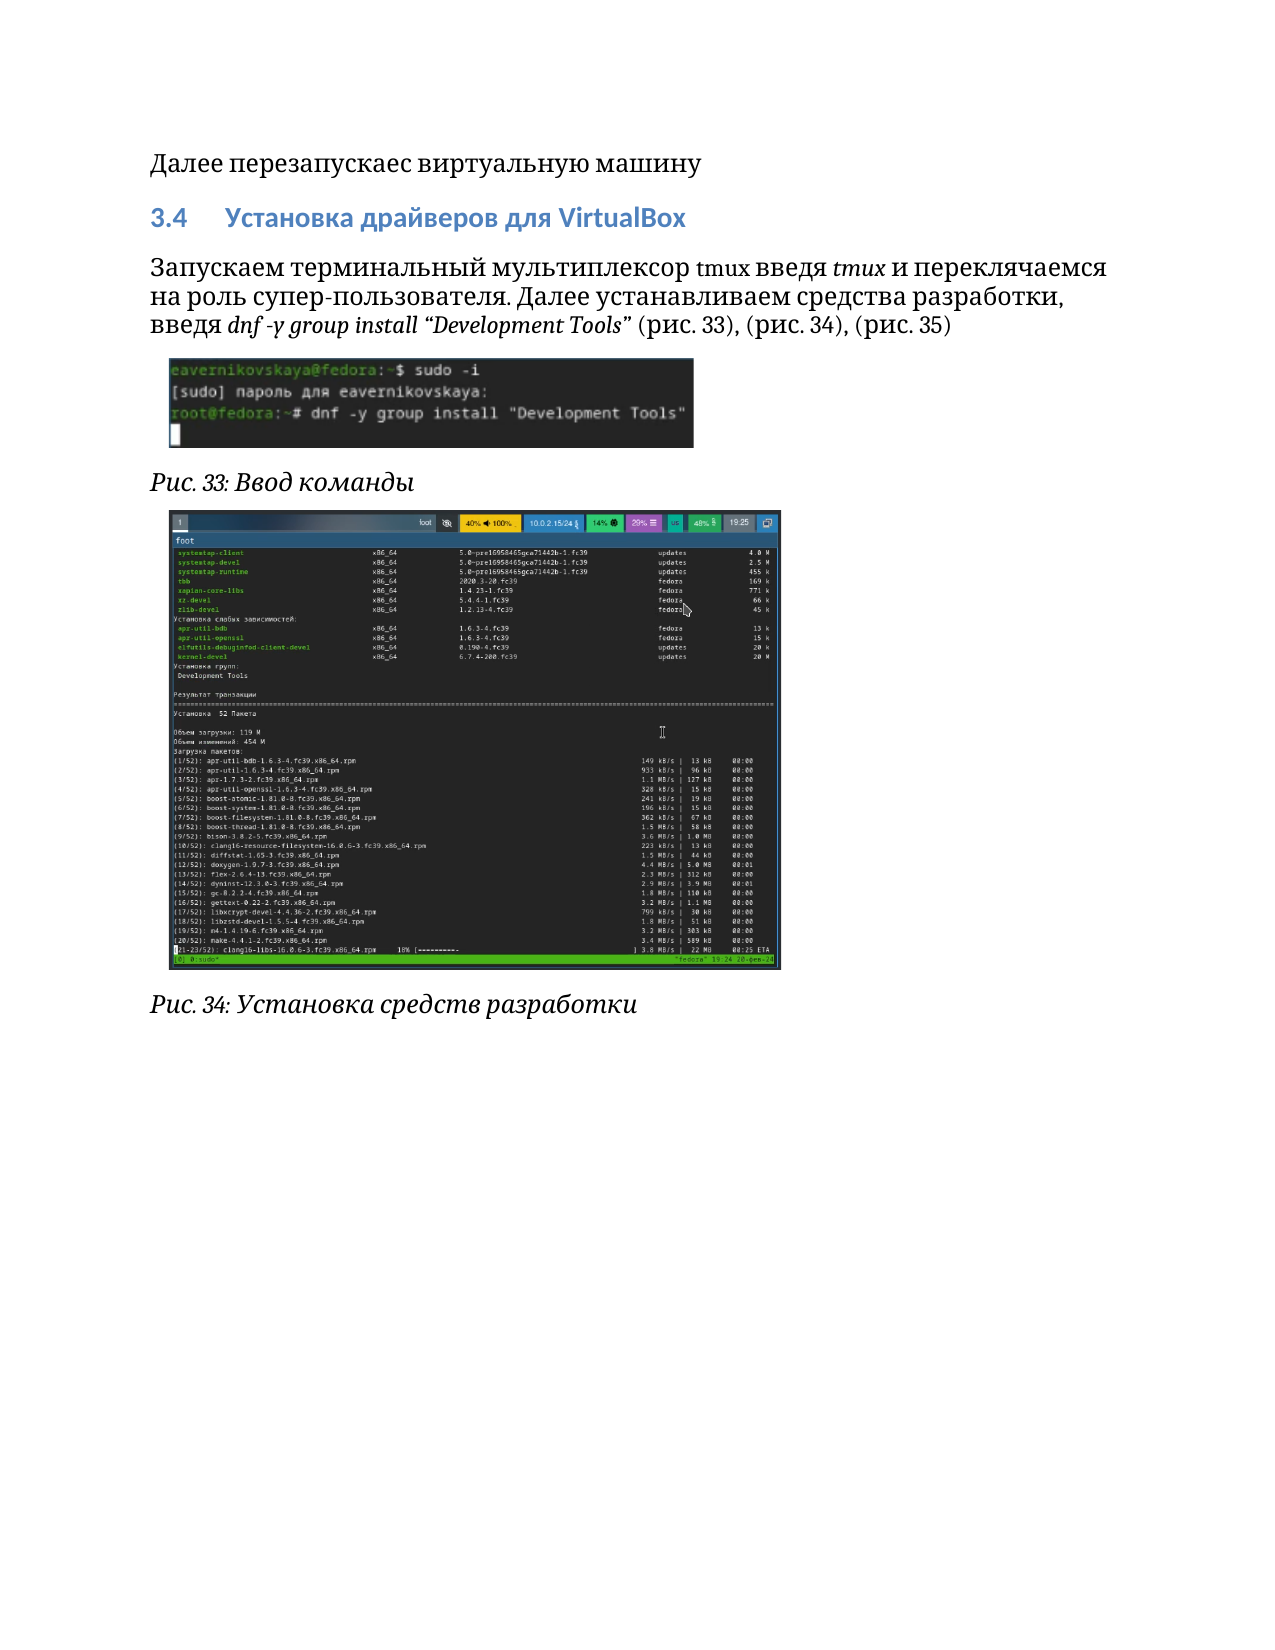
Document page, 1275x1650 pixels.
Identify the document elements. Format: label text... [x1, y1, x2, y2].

picture [168, 510, 782, 970]
text Запускаем терминальный мультиплексор tmux введя tmux и переклячаемся на роль супер-пользователя. Далее устанавливаем средства разработки, введя dnf -y group install “Development Tools” (рис. 33), (рис. 34), (рис. 35) [150, 254, 1125, 340]
text Рис. 34: Установка средств разработки [150, 991, 1125, 1019]
picture [168, 358, 694, 448]
text Рис. 33: Ввод команды [150, 469, 1125, 498]
subtitle 3.4 Установка драйверов для VirtualBox [150, 199, 1125, 235]
text Далее перезапускаес виртуальную машину [150, 150, 1125, 179]
